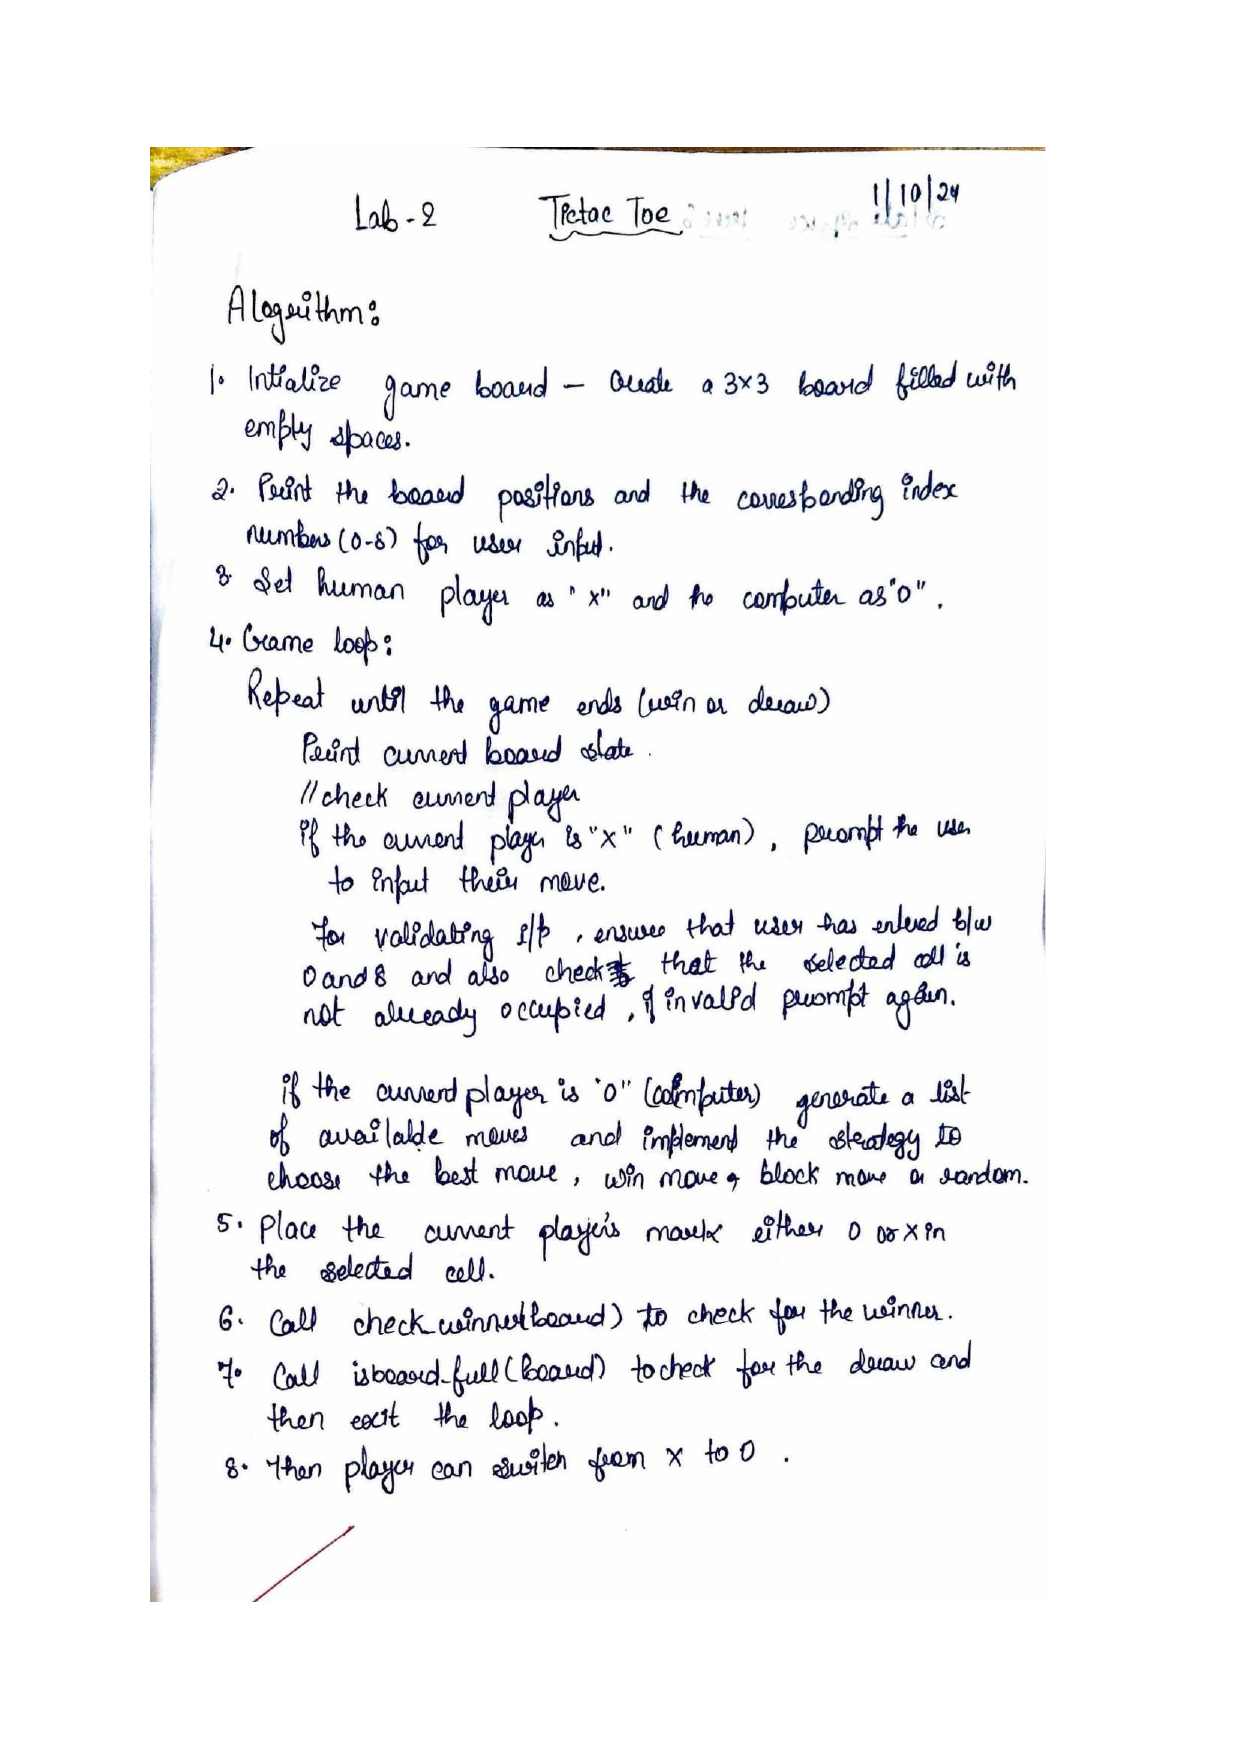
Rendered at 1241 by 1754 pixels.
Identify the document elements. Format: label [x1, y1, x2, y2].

picture [150, 147, 1046, 1602]
